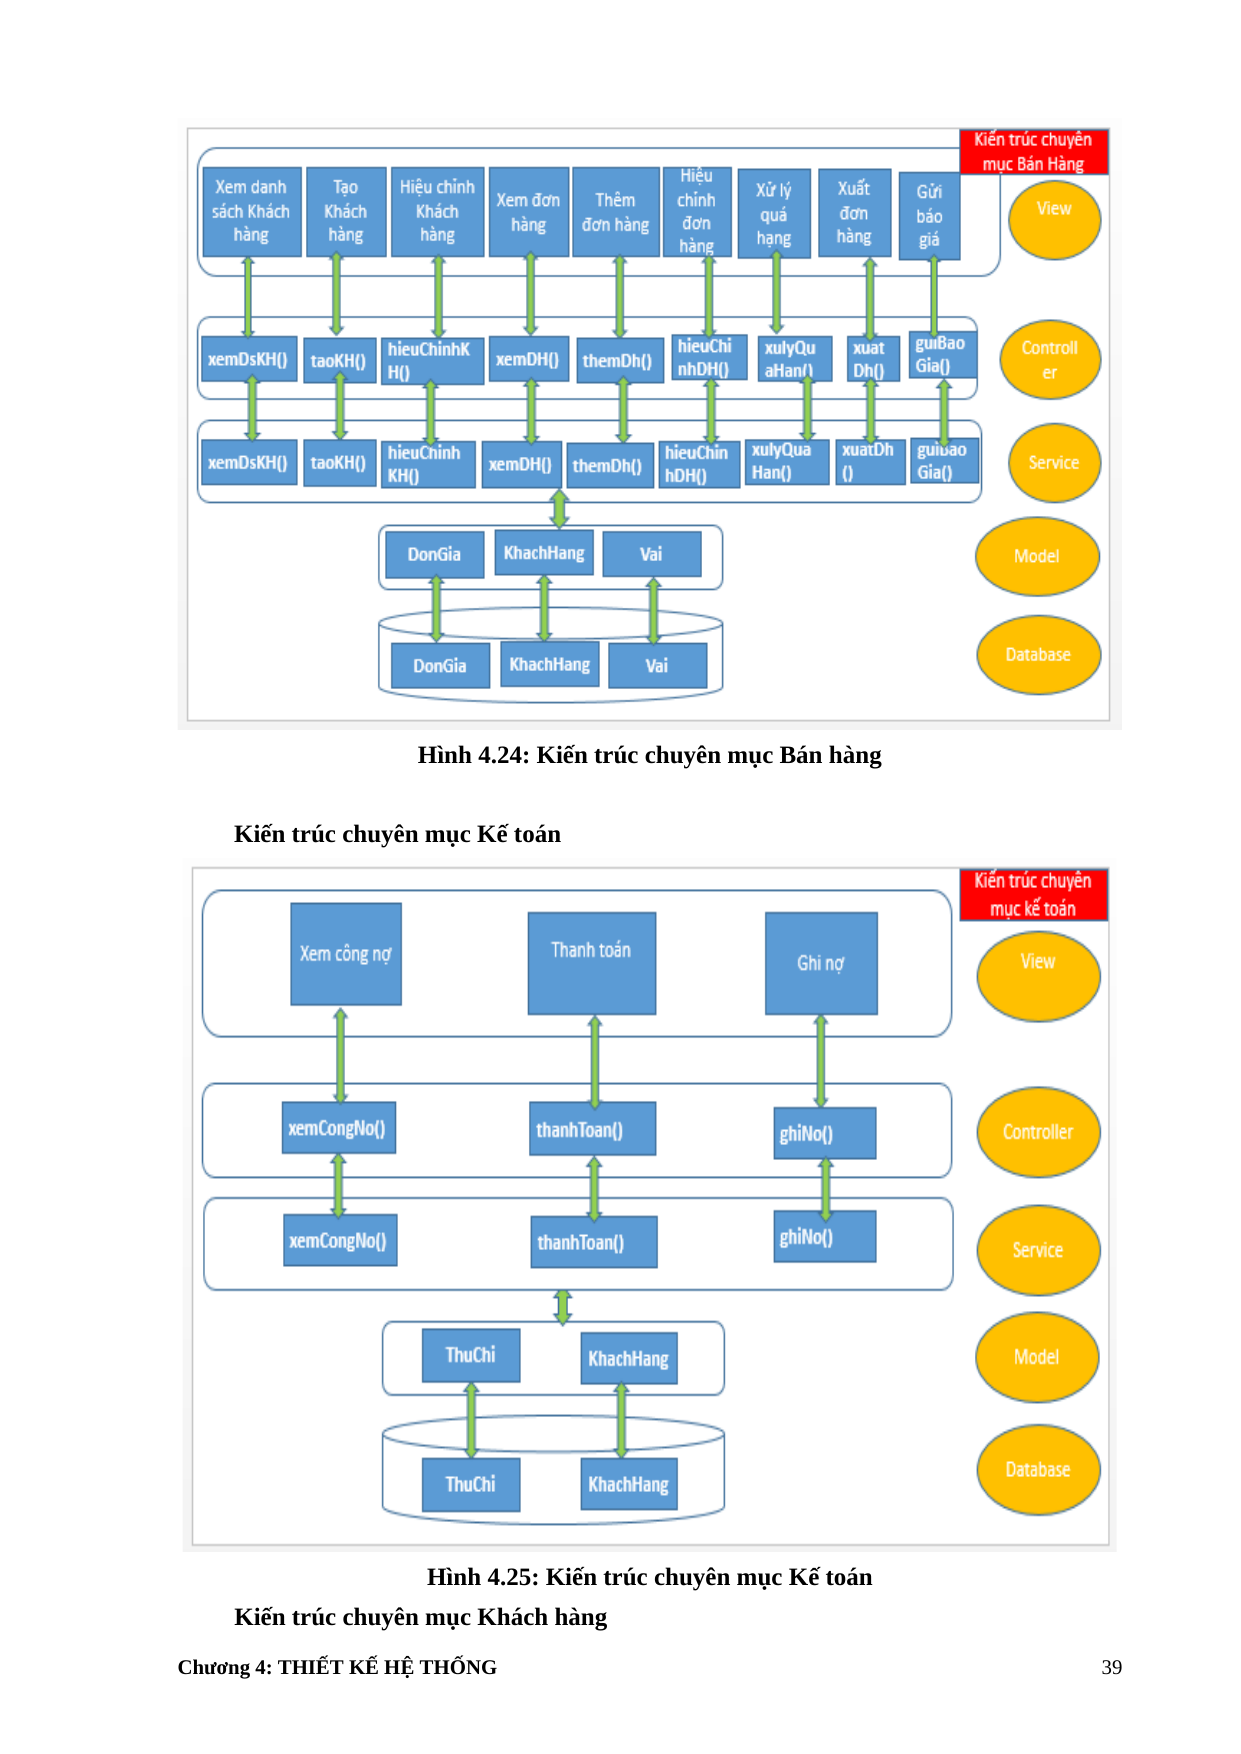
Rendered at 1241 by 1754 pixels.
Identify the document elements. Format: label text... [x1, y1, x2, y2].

picture [177, 118, 1122, 730]
text Kiến trúc chuyên mục Kế toán [177, 819, 1122, 848]
picture [182, 858, 1117, 1552]
text Kiến trúc chuyên mục Khách hàng [177, 1602, 1122, 1631]
